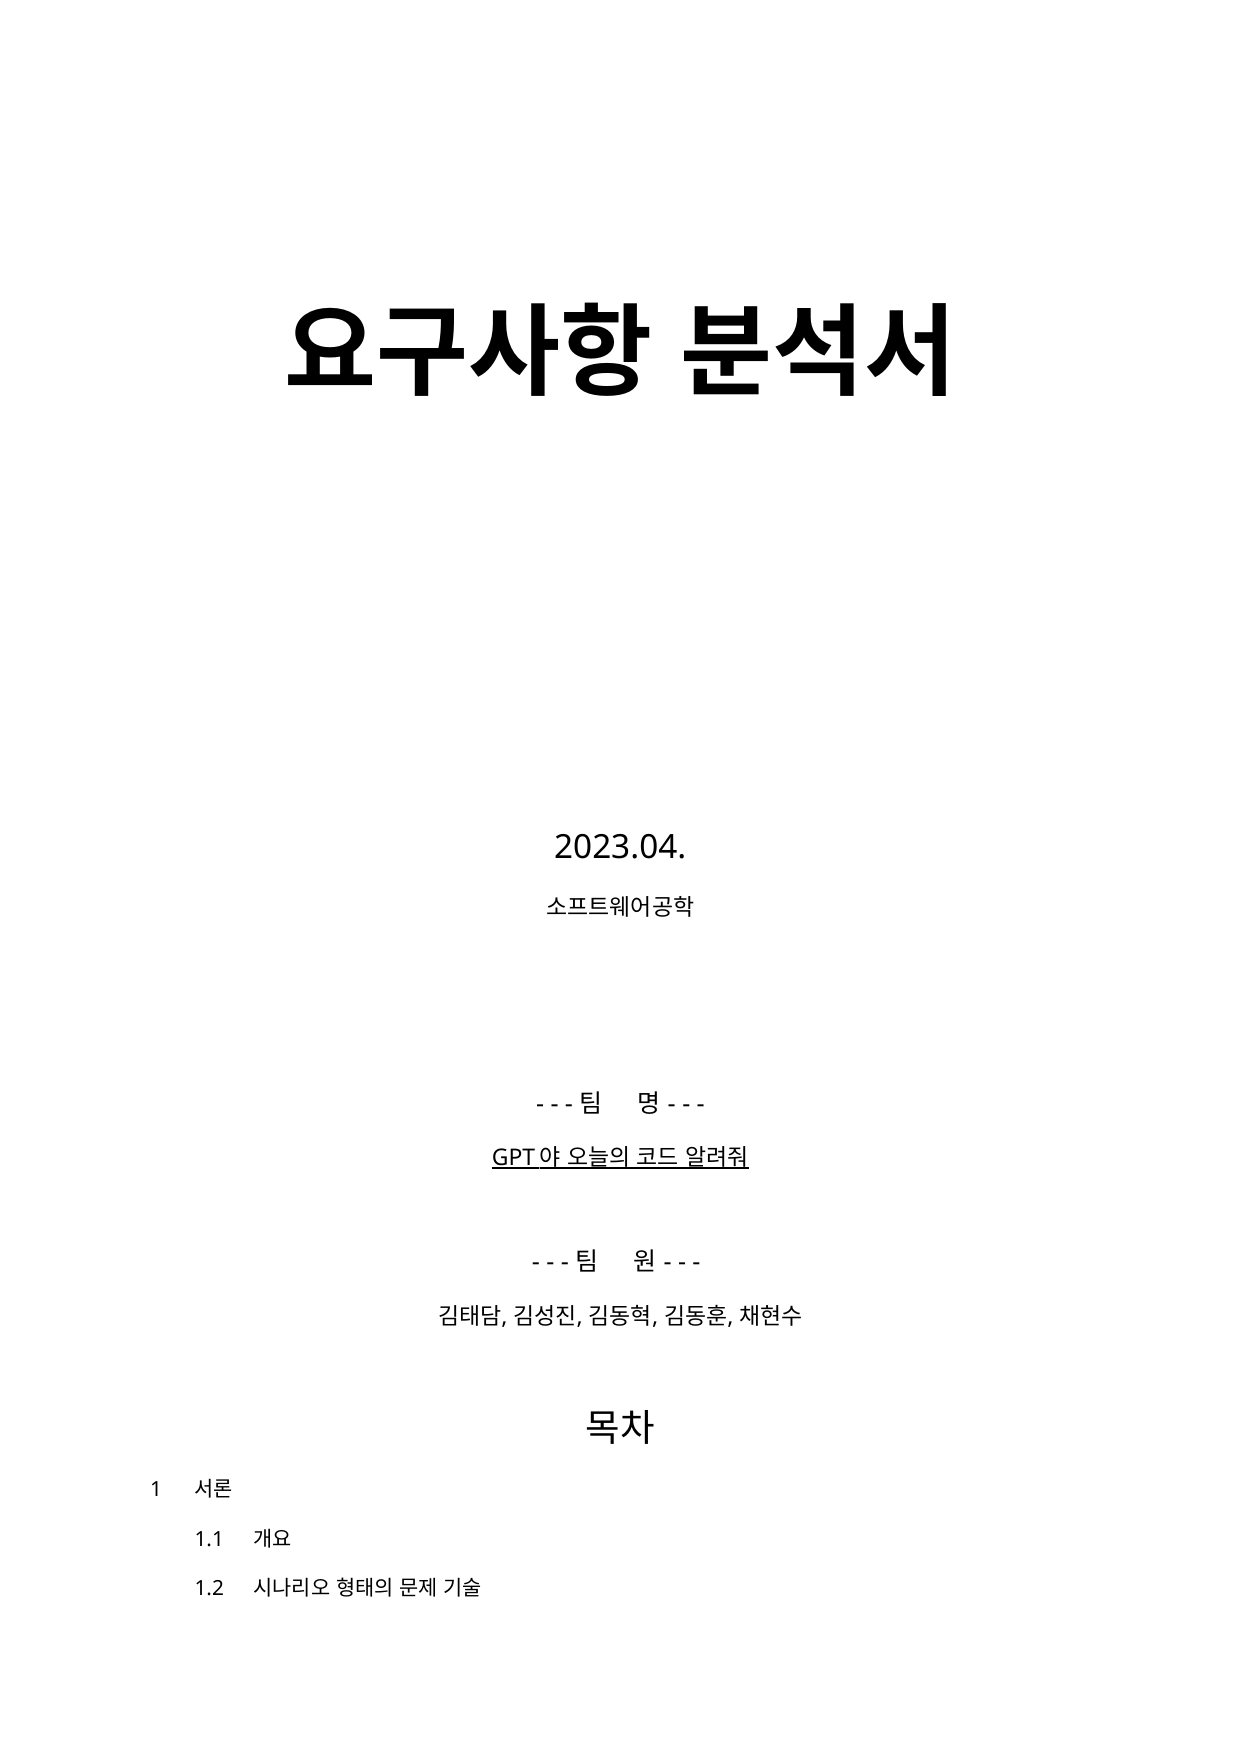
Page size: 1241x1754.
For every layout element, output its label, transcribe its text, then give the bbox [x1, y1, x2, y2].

text 소프트웨어공학 [150, 889, 1090, 922]
text GPT야 오늘의 코드 알려줘 [150, 1139, 1090, 1172]
list 시나리오 형태의 문제 기술 [194, 1571, 1090, 1602]
text 김태담, 김성진, 김동혁, 김동훈, 채현수 [150, 1298, 1090, 1331]
text - - - 팀 명 - - - [150, 1083, 1090, 1119]
text 요구사항 분석서 [150, 272, 1090, 417]
list 개요 [194, 1522, 1090, 1552]
text - - - 팀 원 - - - [150, 1242, 998, 1278]
text 2023.04. [150, 823, 1090, 868]
text 목차 [150, 1397, 1090, 1452]
list 서론 [150, 1473, 1090, 1503]
